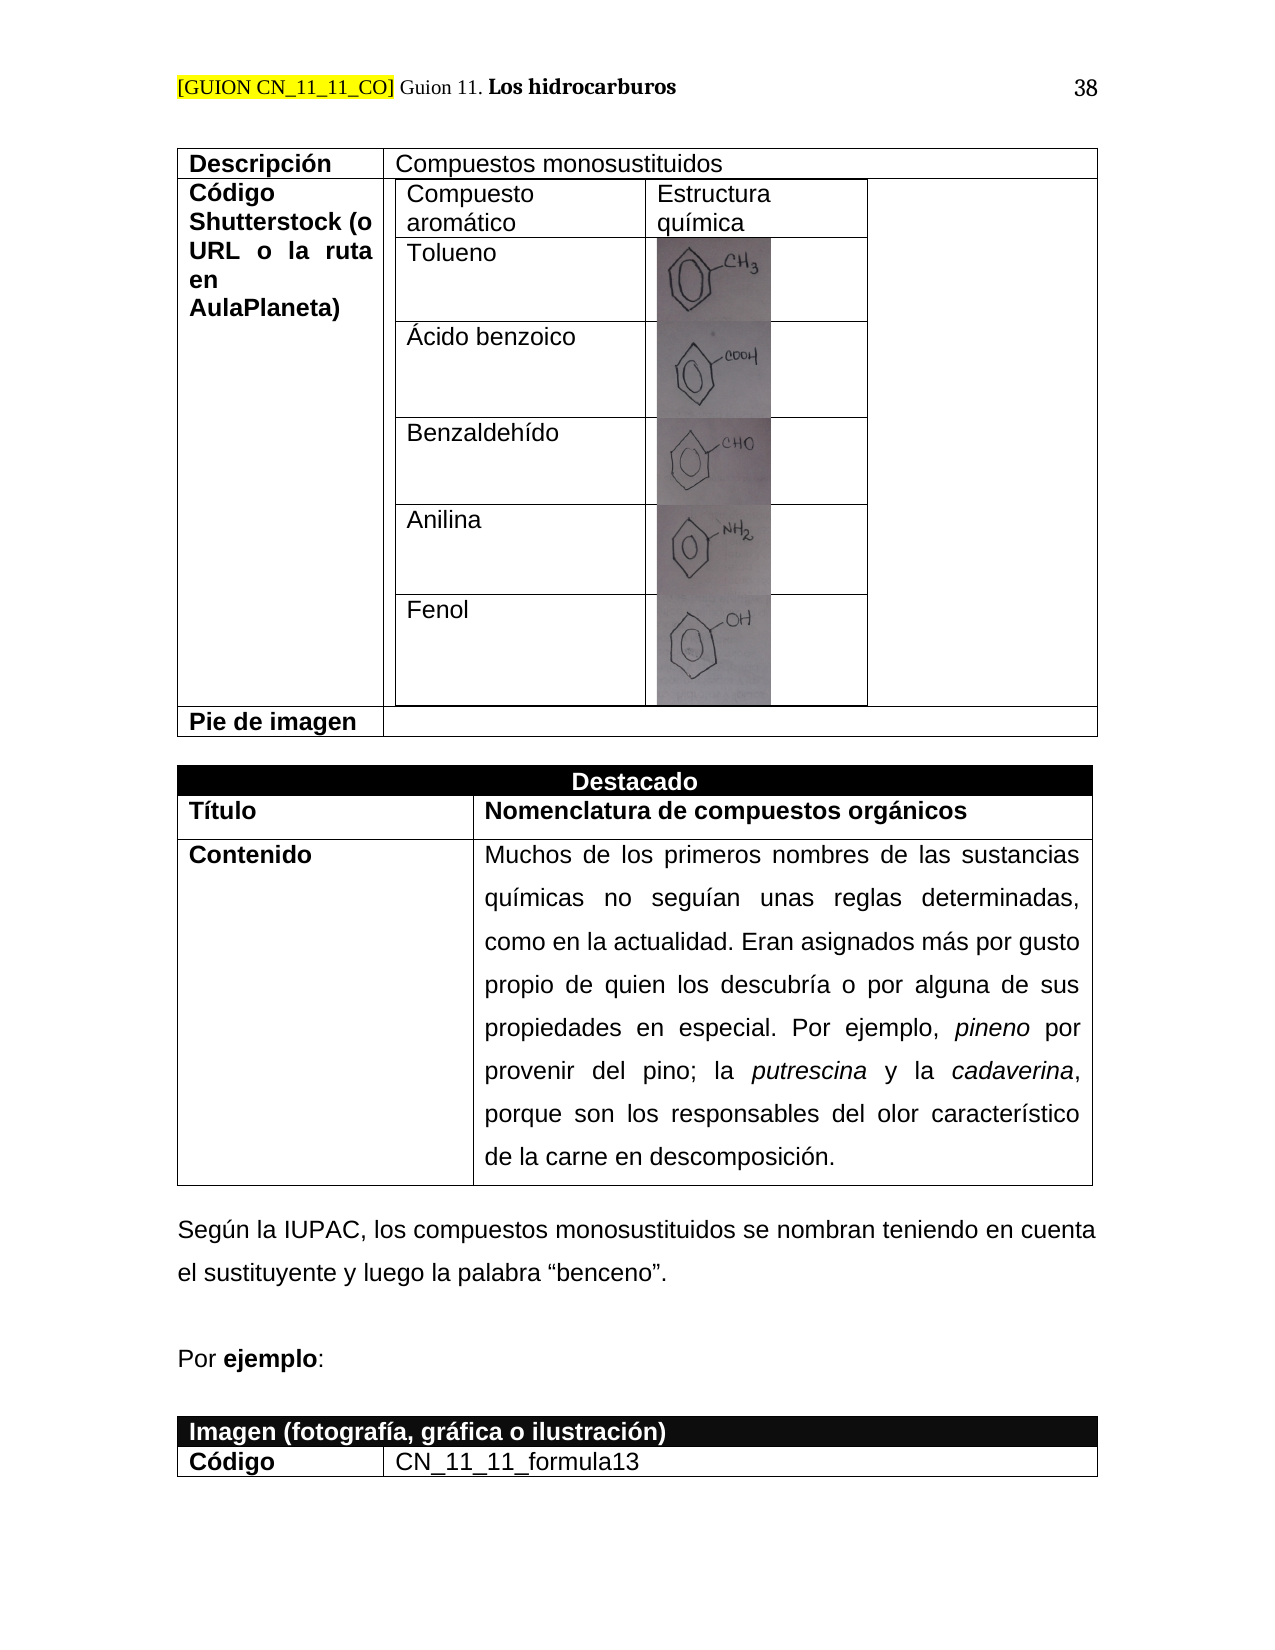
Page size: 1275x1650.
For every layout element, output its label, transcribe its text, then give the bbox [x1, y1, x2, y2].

table_cell Descripción [178, 149, 383, 177]
table_cell [771, 418, 867, 504]
table_cell [771, 595, 867, 705]
table_cell [396, 322, 645, 417]
table_cell CN_11_11_formula13 [384, 1447, 1097, 1476]
table_header Imagen (fotografía, gráfica o ilustración) [178, 1417, 1097, 1446]
table_cell [384, 707, 1097, 736]
picture [656, 238, 771, 705]
table_cell [396, 595, 645, 705]
table_cell [646, 505, 656, 594]
table_cell [396, 238, 645, 321]
table_cell Nomenclatura de compuestos orgánicos [474, 796, 1092, 839]
table_cell [646, 180, 867, 237]
table_cell [868, 179, 1097, 706]
table_cell [646, 418, 656, 504]
table_cell [771, 322, 867, 417]
table_cell [646, 238, 656, 321]
table_cell [396, 505, 645, 594]
table_cell [646, 595, 656, 705]
table_cell Código Shutterstock (o URL o la ruta en AulaPlaneta) [178, 179, 383, 706]
table_cell [771, 238, 867, 321]
text Según la IUPAC, los compuestos monosustituidos se nombran teniendo en cuenta el sustituyente y luego la palabra “benceno”. [177, 1215, 1098, 1287]
table_cell Compuestos monosustituidos [384, 149, 1097, 177]
table_cell [646, 322, 656, 417]
table_cell Pie de imagen [178, 707, 383, 736]
text Por ejemplo: [177, 1344, 1098, 1373]
table_cell Contenido [178, 840, 473, 1185]
table_cell [384, 179, 395, 706]
table_cell Código [178, 1447, 383, 1476]
table_cell Muchos de los primeros nombres de las sustancias químicas no seguían unas reglas determinadas, como en la actualidad. Eran asignados más por gusto propio de quien los descubría o por alguna de sus propiedades en especial. Por ejemplo, pineno por provenir del pino; la putrescina y la cadaverina, porque son los responsables del olor característico de la carne en descomposición. [474, 840, 1092, 1185]
table_cell [396, 180, 645, 237]
table_cell Título [178, 796, 473, 839]
table_header Destacado [178, 766, 1092, 795]
table_cell [396, 418, 645, 504]
table_cell [771, 505, 867, 594]
